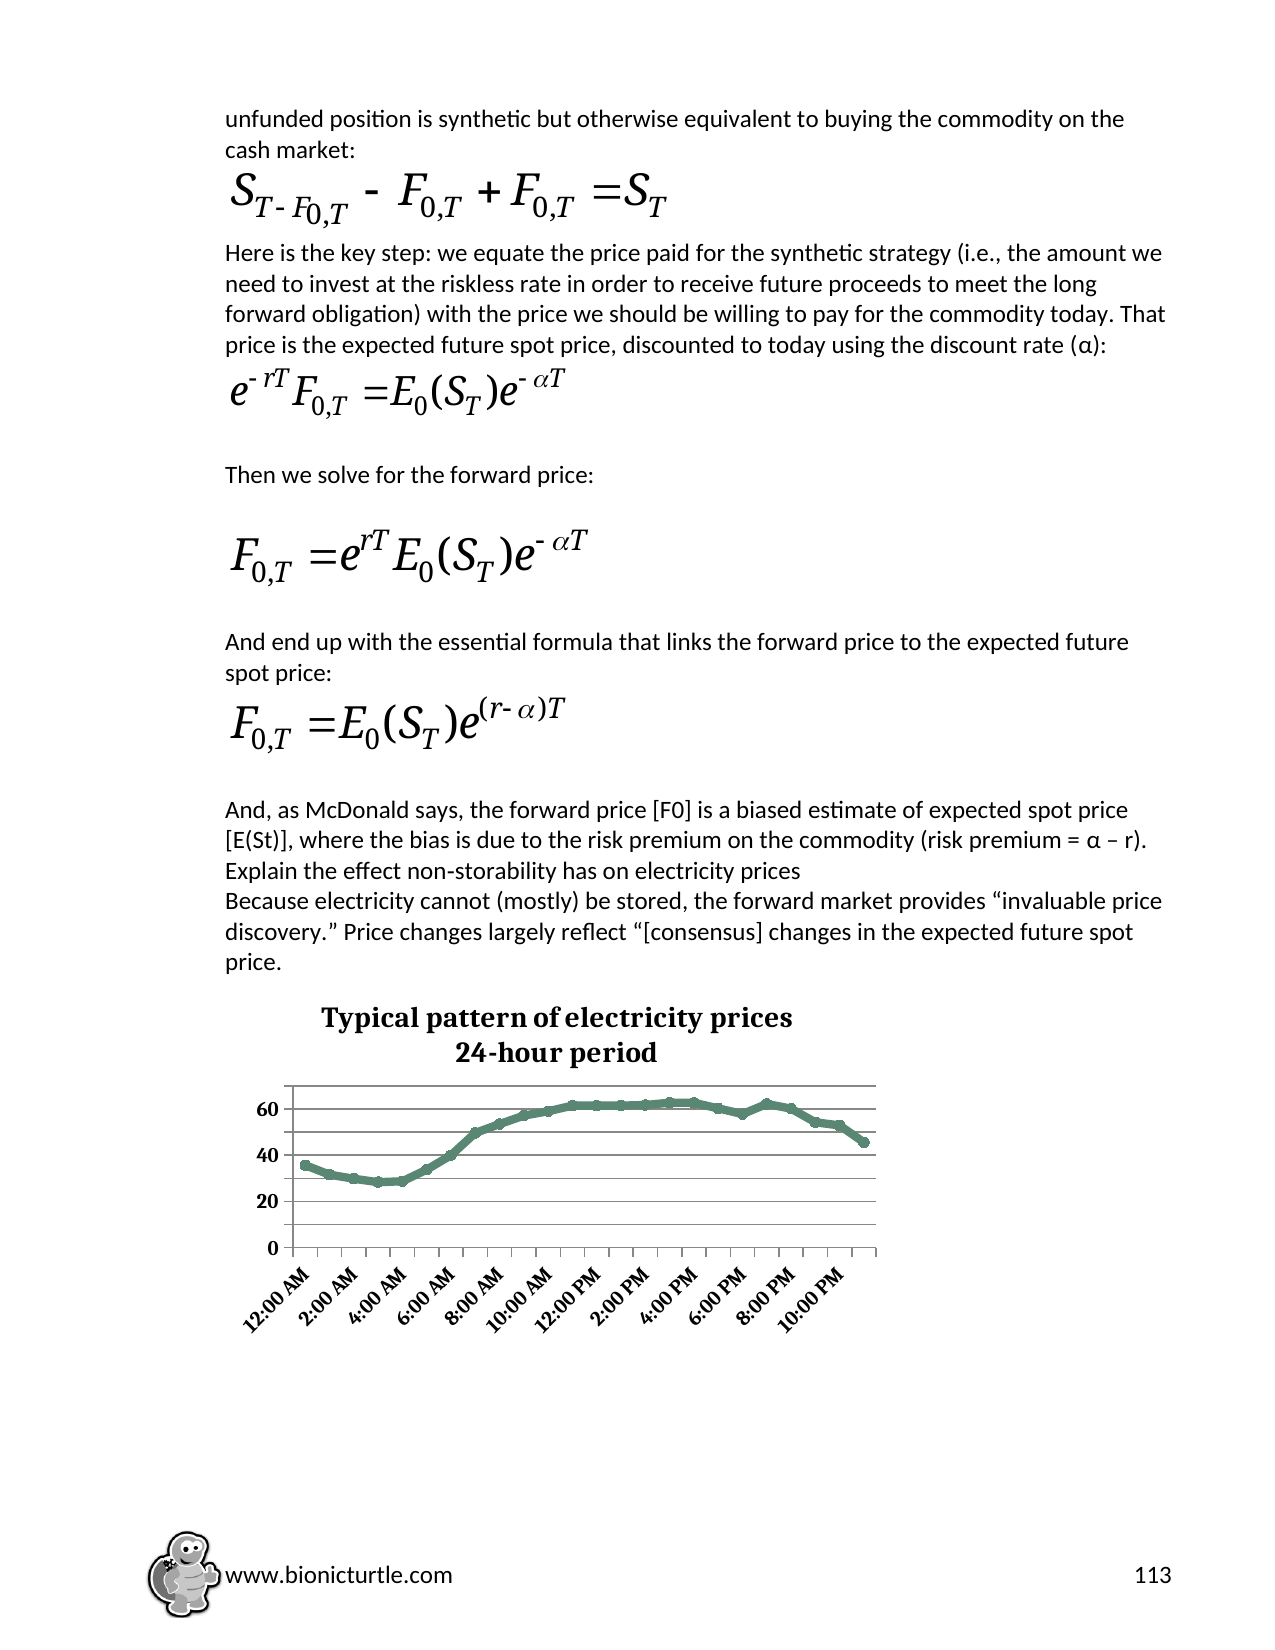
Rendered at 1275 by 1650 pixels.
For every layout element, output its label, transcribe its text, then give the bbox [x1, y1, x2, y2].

text Here is the key step: we equate the price paid for the synthetic strategy (i.e., the amount we need to invest at the riskless rate in order to receive future proceeds to meet the long forward obligation) with the price we should be willing to pay for the commodity today. That price is the expected future spot price, discounted to today using the discount rate (α): [225, 237, 1172, 459]
text Explain the effect non‐storability has on electricity prices [225, 855, 1172, 886]
text And end up with the essential formula that links the forward price to the expected future spot price: [225, 626, 1172, 687]
text Then we solve for the forward price: [225, 459, 1172, 596]
text Because electricity cannot (mostly) be stored, the forward market provides “invaluable price discovery.” Price changes largely reflect “[consensus] changes in the expected future spot price. [225, 886, 1172, 977]
text And, as McDonald says, the forward price [F0] is a biased estimate of expected spot price [E(St)], where the bias is due to the risk premium on the commodity (risk premium = α – r). [225, 794, 1172, 855]
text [225, 103, 1172, 164]
